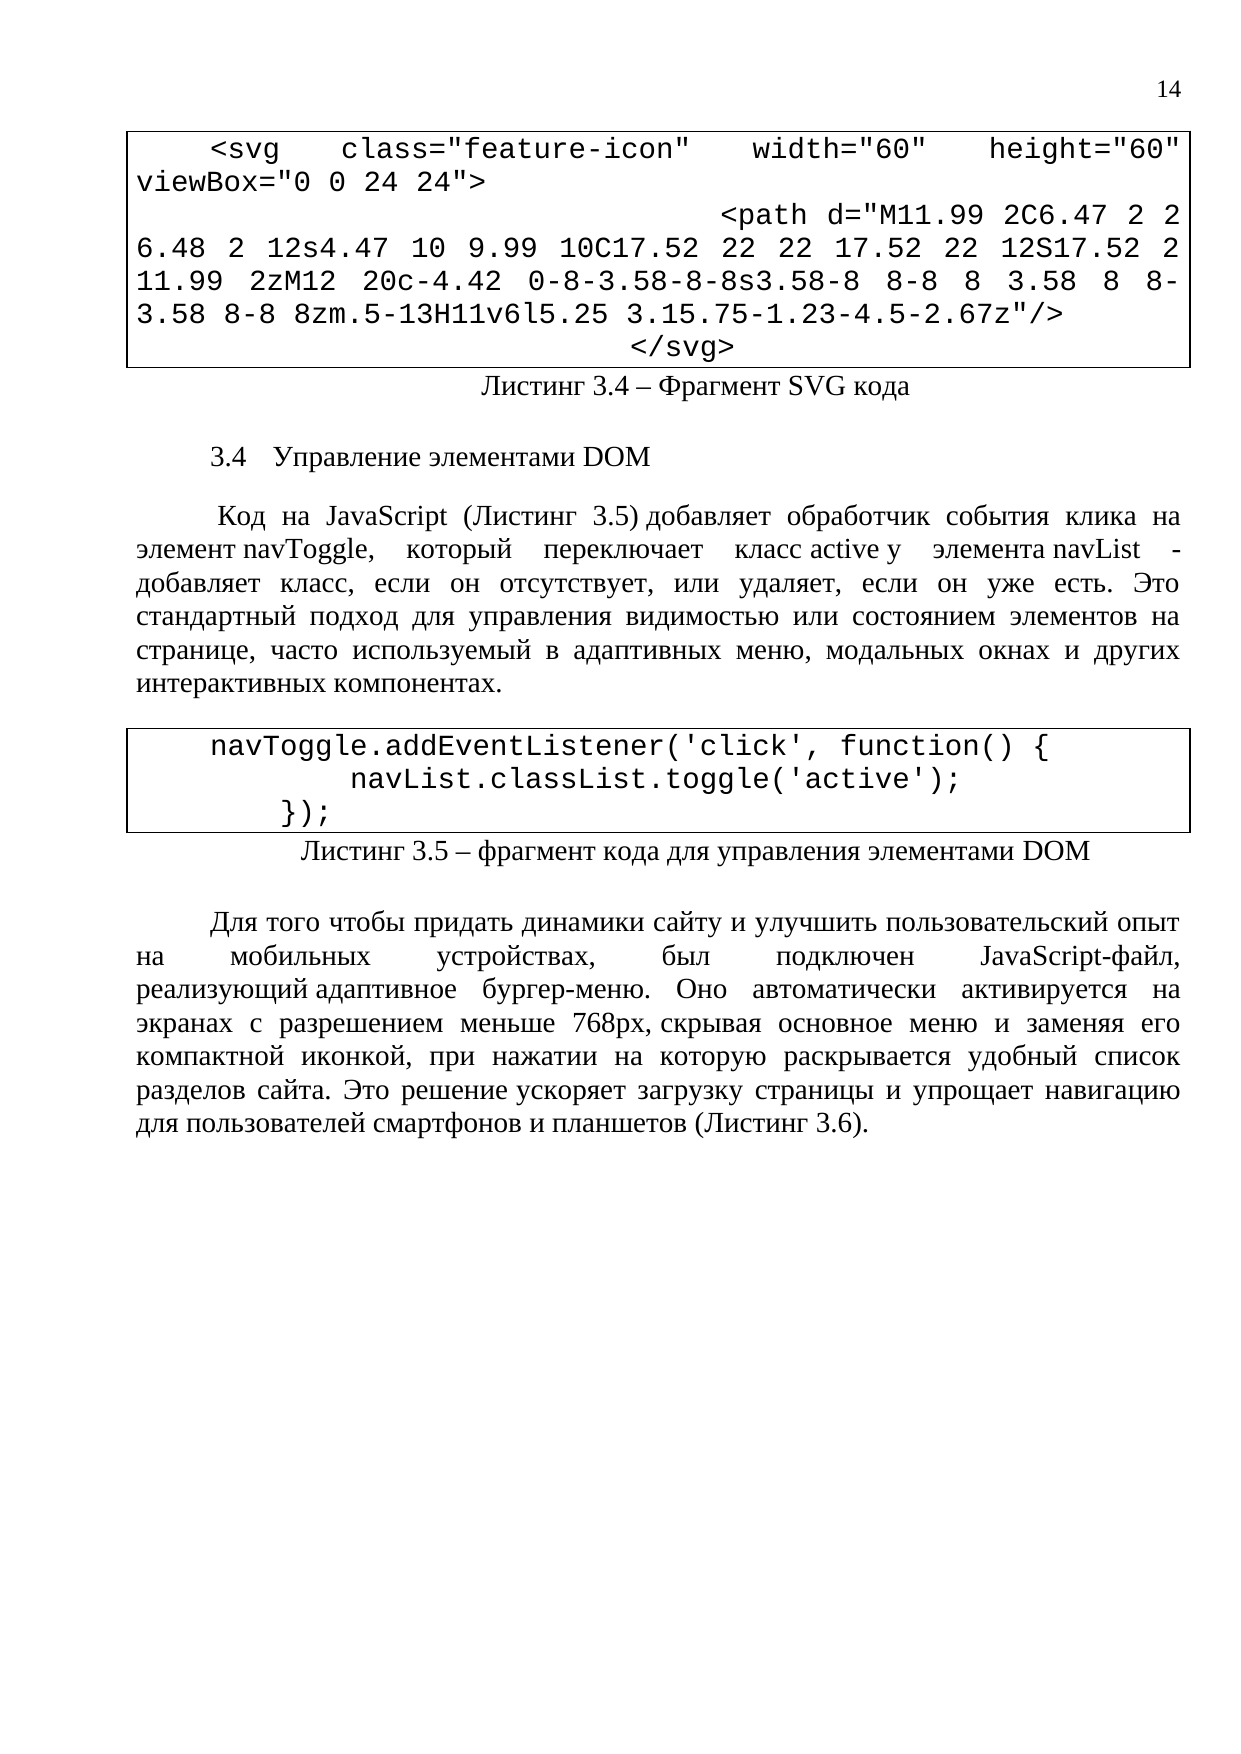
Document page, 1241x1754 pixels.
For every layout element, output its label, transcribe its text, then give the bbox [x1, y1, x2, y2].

text <svg class="feature-icon" width="60" height="60" viewBox="0 0 24 24"> [128, 132, 1189, 200]
text Листинг 3.4 – Фрагмент SVG кода [136, 368, 1181, 402]
text <path d="M11.99 2C6.47 2 2 6.48 2 12s4.47 10 9.99 10C17.52 22 22 17.52 22 12S17.52 2 11.99 2zM12 20c-4.42 0-8-3.58-8-8s3.58-8 8-8 8 3.58 8 8-3.58 8-8 8zm.5-13H11v6l5.25 3.15.75-1.23-4.5-2.67z"/> [136, 200, 1181, 329]
text Для того чтобы придать динамики сайту и улучшить пользовательский опыт на мобильных устройствах, был подключен JavaScript-файл, реализующий адаптивное бургер-меню. Оно автоматически активируется на экранах с разрешением меньше 768px, скрывая основное меню и заменяя его компактной иконкой, при нажатии на которую раскрывается удобный список разделов сайта. Это решение ускоряет загрузку страницы и упрощает навигацию для пользователей смартфонов и планшетов (Листинг 3.6). [136, 904, 1181, 1139]
text navList.classList.toggle('active'); [136, 764, 1181, 794]
text Листинг 3.5 – фрагмент кода для управления элементами DOM [136, 833, 1181, 867]
text </svg> [128, 329, 1189, 367]
list Управление элементами DOM [136, 439, 1181, 473]
text Код на JavaScript (Листинг 3.5) добавляет обработчик события клика на элемент navToggle, который переключает класс active у элемента navList - добавляет класс, если он отсутствует, или удаляет, если он уже есть. Это стандартный подход для управления видимостью или состоянием элементов на странице, часто используемый в адаптивных меню, модальных окнах и других интерактивных компонентах. [136, 498, 1181, 699]
text }); [128, 794, 1189, 832]
text navToggle.addEventListener('click', function() { [128, 729, 1189, 764]
